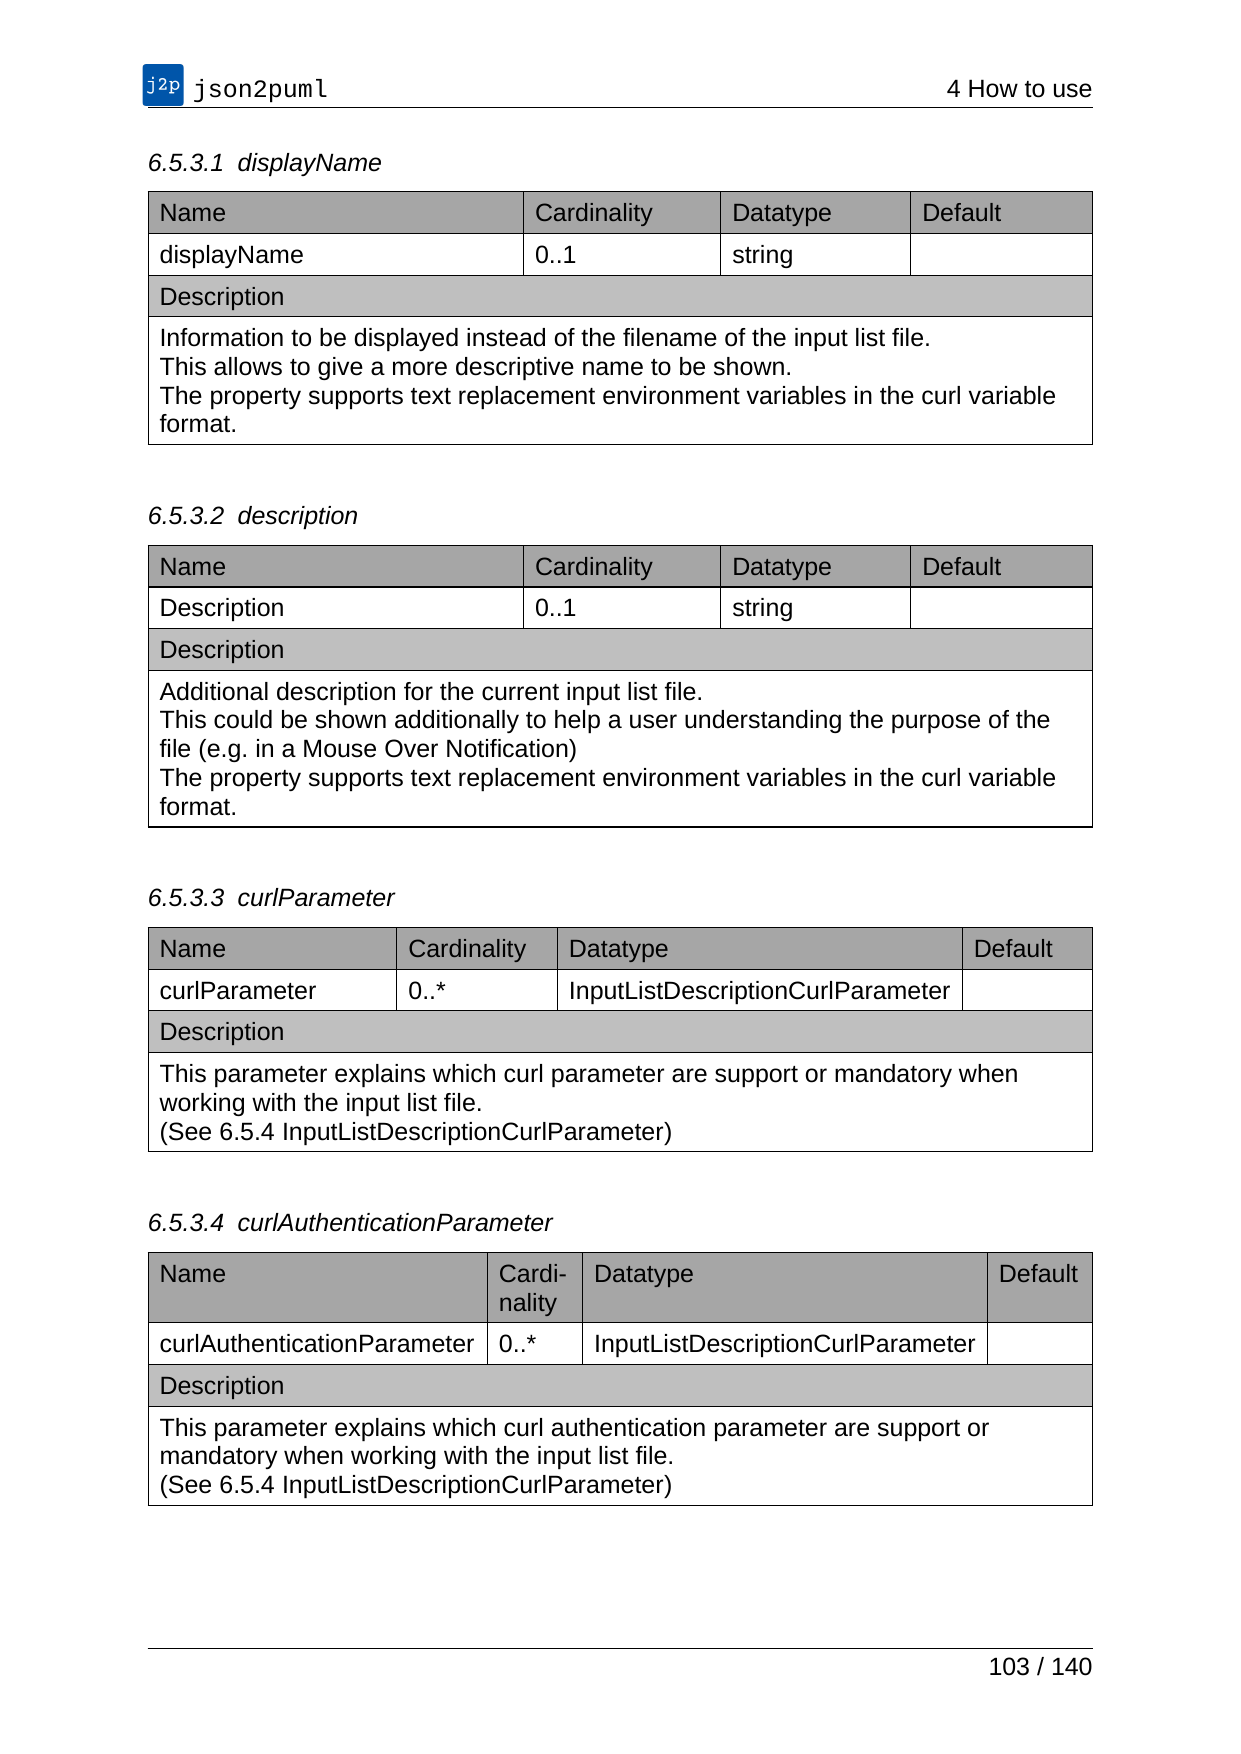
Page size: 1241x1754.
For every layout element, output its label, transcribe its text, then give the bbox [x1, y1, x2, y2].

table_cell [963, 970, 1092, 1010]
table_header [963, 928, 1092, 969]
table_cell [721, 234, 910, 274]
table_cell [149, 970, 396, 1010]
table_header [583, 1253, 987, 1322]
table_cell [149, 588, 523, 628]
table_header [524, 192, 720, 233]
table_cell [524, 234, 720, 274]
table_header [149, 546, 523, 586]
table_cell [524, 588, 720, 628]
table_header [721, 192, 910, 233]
subtitle displayName [148, 148, 1093, 176]
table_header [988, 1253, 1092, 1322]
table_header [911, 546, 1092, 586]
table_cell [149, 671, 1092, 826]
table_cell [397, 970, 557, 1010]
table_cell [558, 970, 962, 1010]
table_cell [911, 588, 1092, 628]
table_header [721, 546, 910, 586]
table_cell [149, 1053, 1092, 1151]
picture [142, 64, 184, 106]
subtitle curlAuthenticationParameter [148, 1208, 1093, 1237]
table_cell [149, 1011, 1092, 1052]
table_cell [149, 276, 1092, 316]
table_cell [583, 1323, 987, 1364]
subtitle description [148, 501, 1093, 530]
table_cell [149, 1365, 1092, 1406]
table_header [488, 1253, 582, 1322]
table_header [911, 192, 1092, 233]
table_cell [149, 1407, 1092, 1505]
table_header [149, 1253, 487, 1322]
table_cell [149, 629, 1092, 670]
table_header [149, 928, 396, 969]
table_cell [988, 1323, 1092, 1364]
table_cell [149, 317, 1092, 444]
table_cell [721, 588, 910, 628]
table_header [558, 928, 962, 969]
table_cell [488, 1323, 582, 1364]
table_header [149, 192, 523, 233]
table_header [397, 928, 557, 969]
subtitle curlParameter [148, 883, 1093, 912]
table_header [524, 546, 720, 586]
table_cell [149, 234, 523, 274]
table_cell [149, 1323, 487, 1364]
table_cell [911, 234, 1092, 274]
